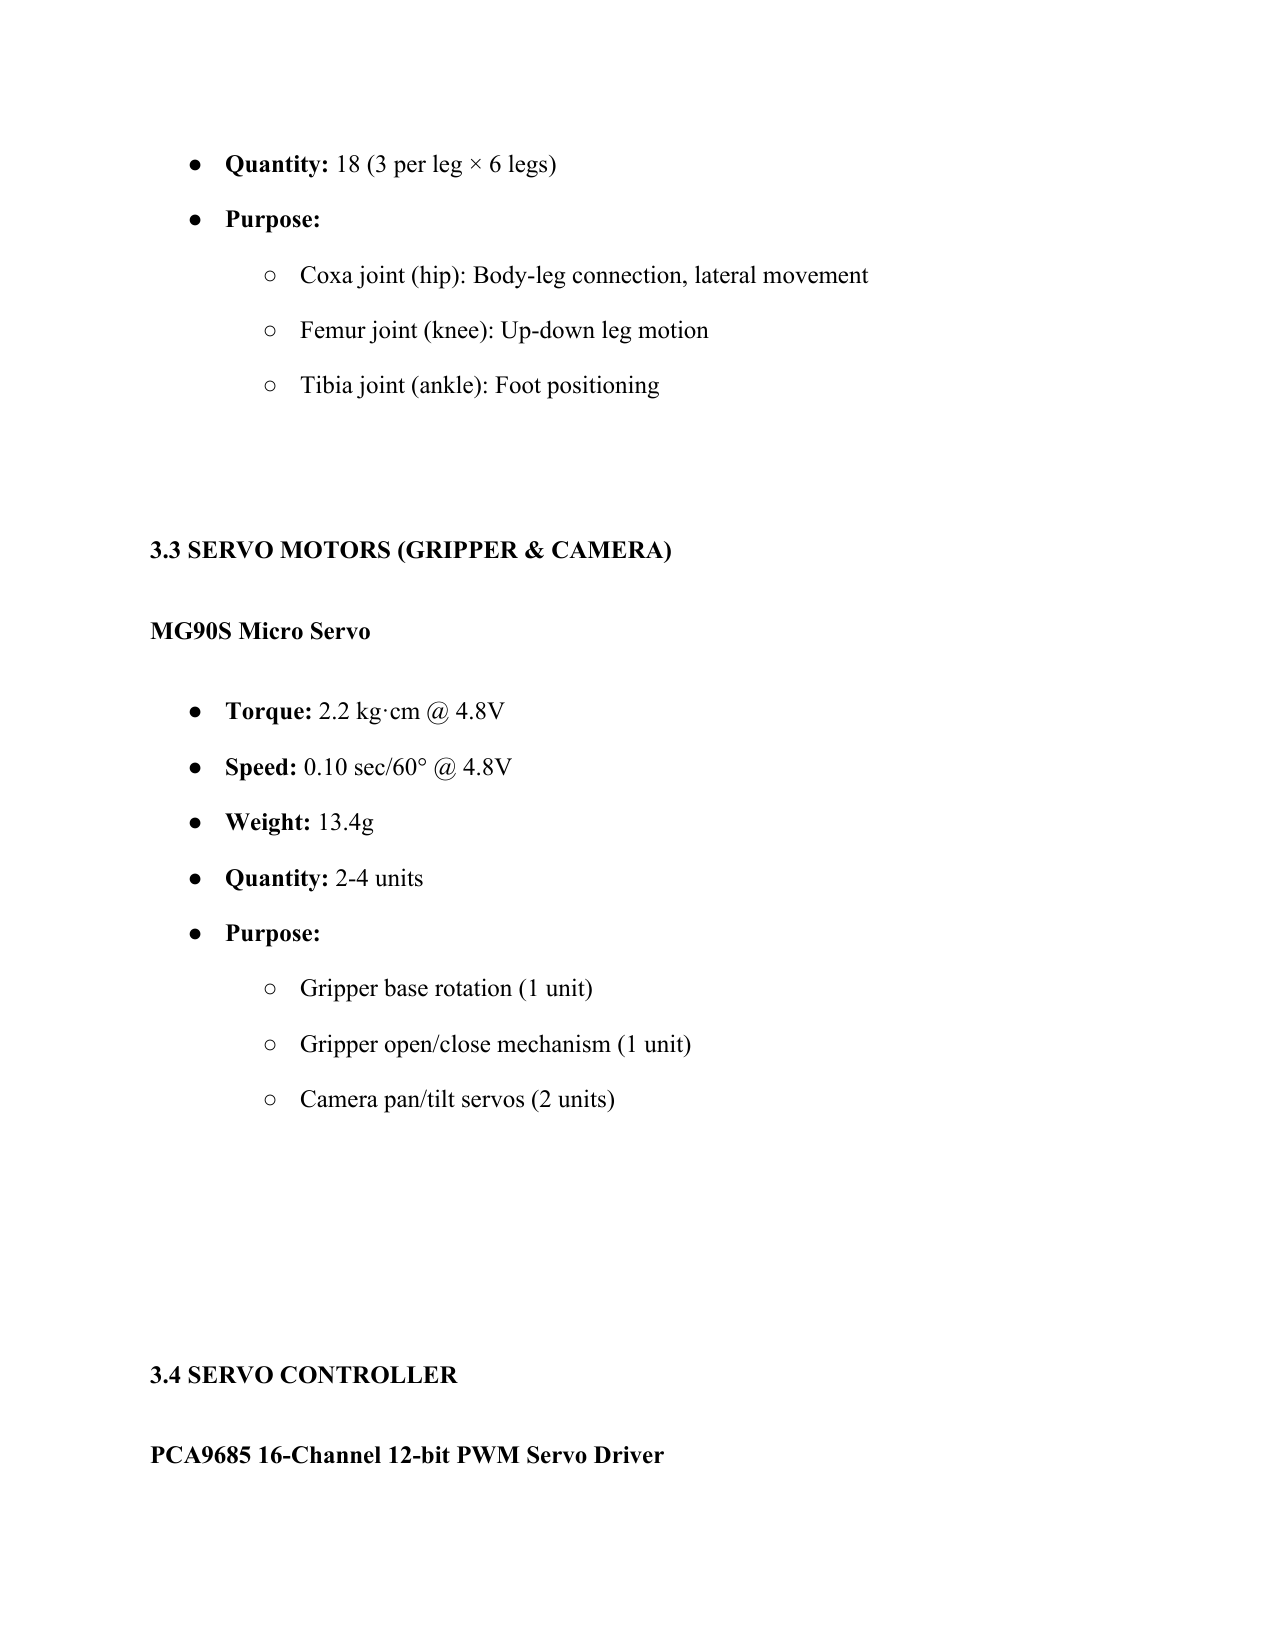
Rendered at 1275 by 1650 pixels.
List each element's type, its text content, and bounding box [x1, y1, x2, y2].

list Weight: 13.4g [187, 808, 1125, 836]
list Purpose: [187, 919, 1125, 947]
list Gripper base rotation (1 unit) [262, 974, 1125, 1002]
subtitle 3.4 SERVO CONTROLLER [150, 1361, 1125, 1389]
subtitle 3.3 SERVO MOTORS (GRIPPER & CAMERA) [150, 537, 1125, 564]
list Femur joint (knee): Up-down leg motion [262, 316, 1125, 344]
list Speed: 0.10 sec/60° @ 4.8V [187, 753, 1125, 781]
subtitle PCA9685 16-Channel 12-bit PWM Servo Driver [150, 1442, 1125, 1469]
list Purpose: [187, 205, 1125, 233]
subtitle MG90S Micro Servo [150, 617, 1125, 645]
list Camera pan/tilt servos (2 units) [262, 1085, 1125, 1113]
list Tibia joint (ankle): Foot positioning [262, 372, 1125, 399]
list Gripper open/close mechanism (1 unit) [262, 1030, 1125, 1058]
list Quantity: 2-4 units [187, 864, 1125, 891]
list Quantity: 18 (3 per leg × 6 legs) [187, 150, 1125, 178]
list Torque: 2.2 kg·cm @ 4.8V [187, 697, 1125, 725]
list Coxa joint (hip): Body-leg connection, lateral movement [262, 261, 1125, 288]
